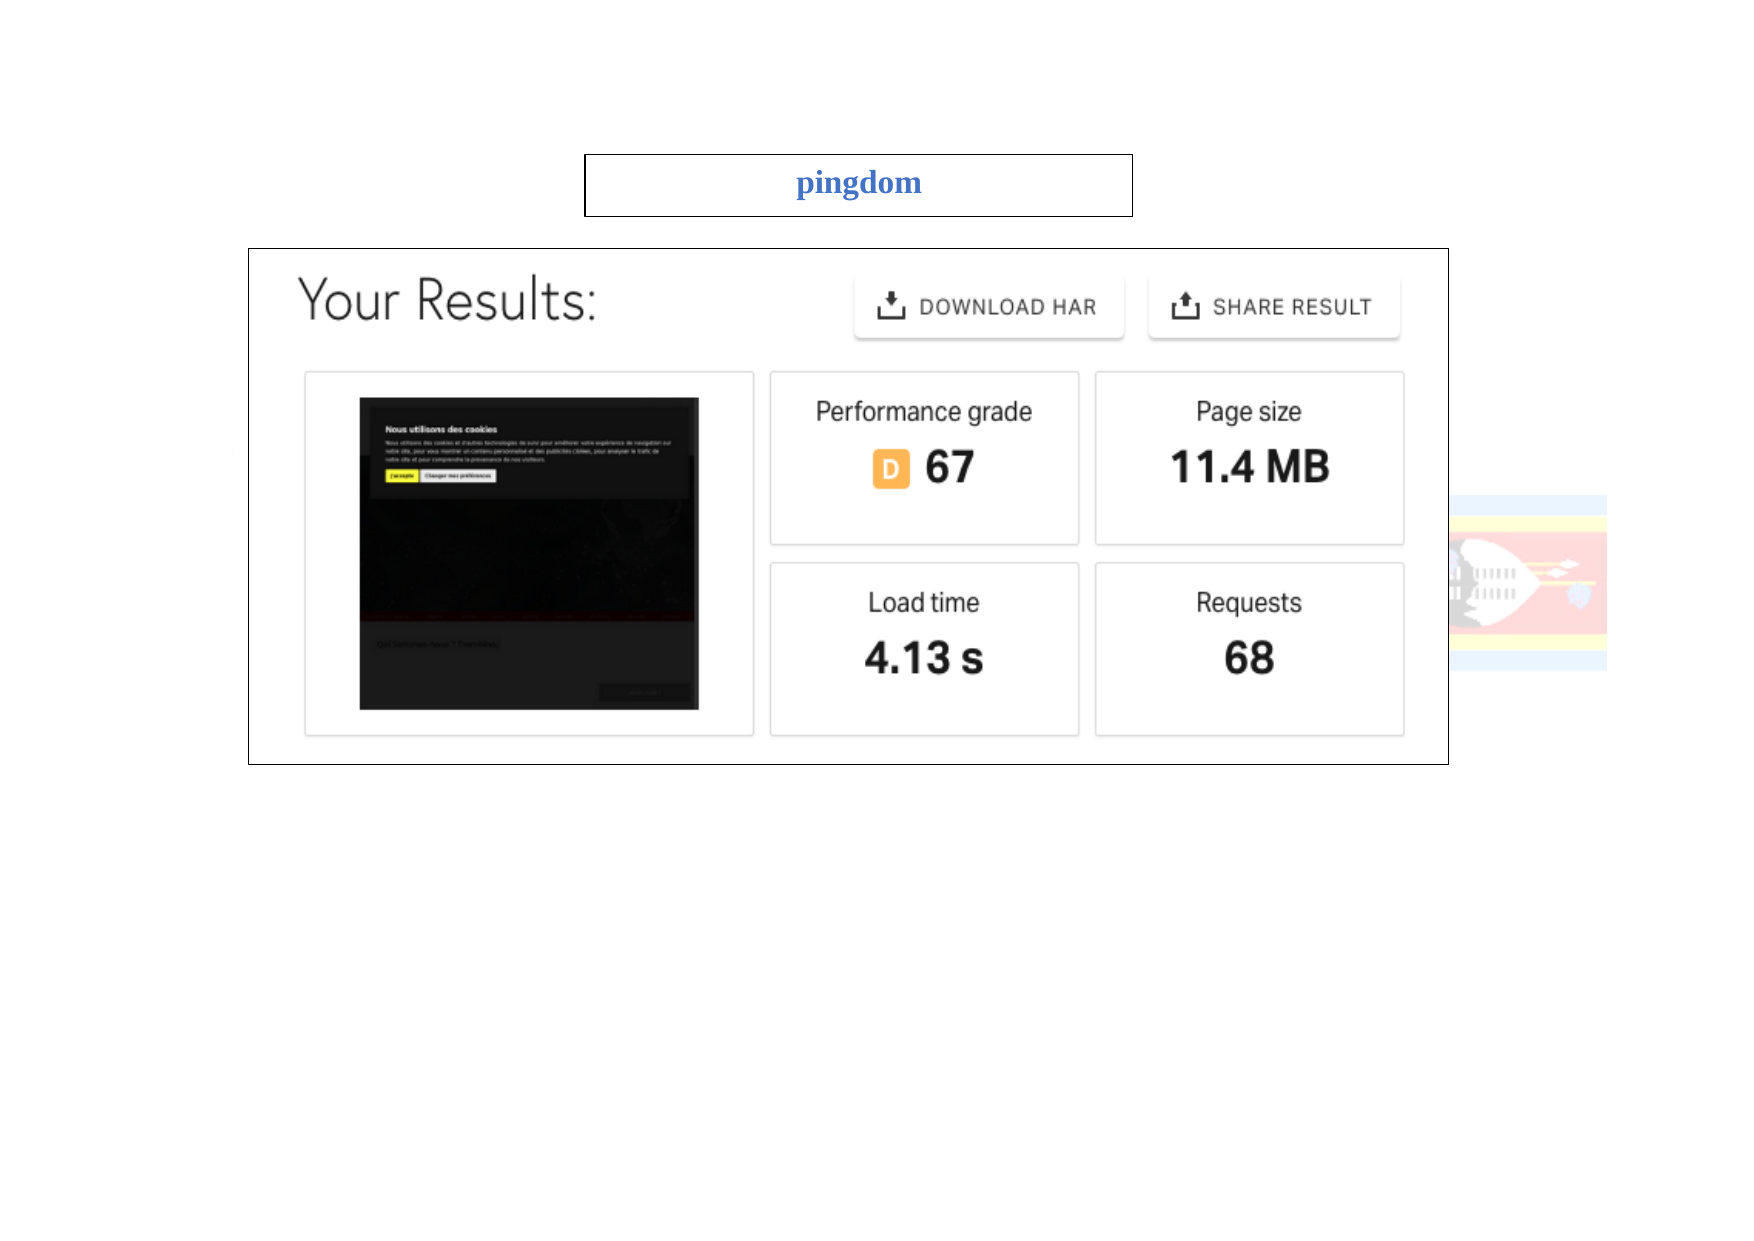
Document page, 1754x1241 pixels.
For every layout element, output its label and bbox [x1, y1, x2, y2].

picture [263, 256, 1445, 757]
